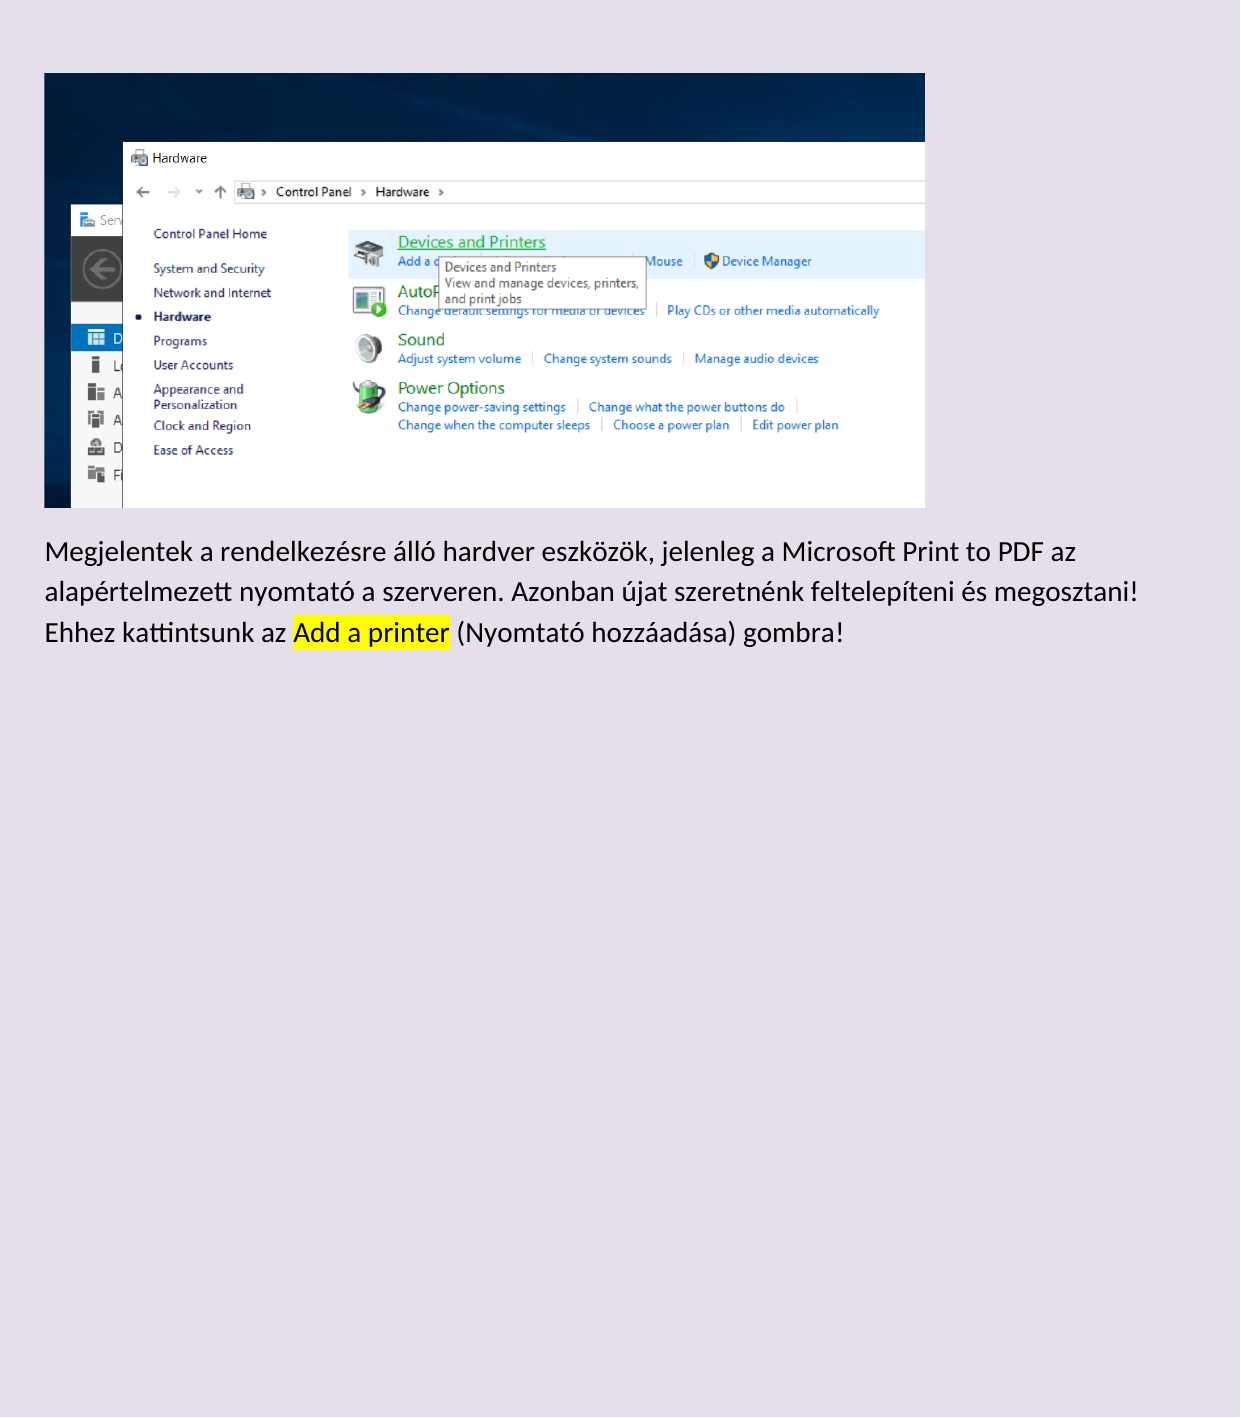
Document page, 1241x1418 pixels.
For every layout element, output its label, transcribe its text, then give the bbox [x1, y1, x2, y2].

picture [44, 73, 925, 508]
text Megjelentek a rendelkezésre álló hardver eszközök, jelenleg a Microsoft Print to PDF az alapértelmezett nyomtató a szerveren. Azonban újat szeretnénk feltelepíteni és megosztani! Ehhez kattintsunk az Add a printer (Nyomtató hozzáadása) gombra! [44, 533, 1196, 650]
